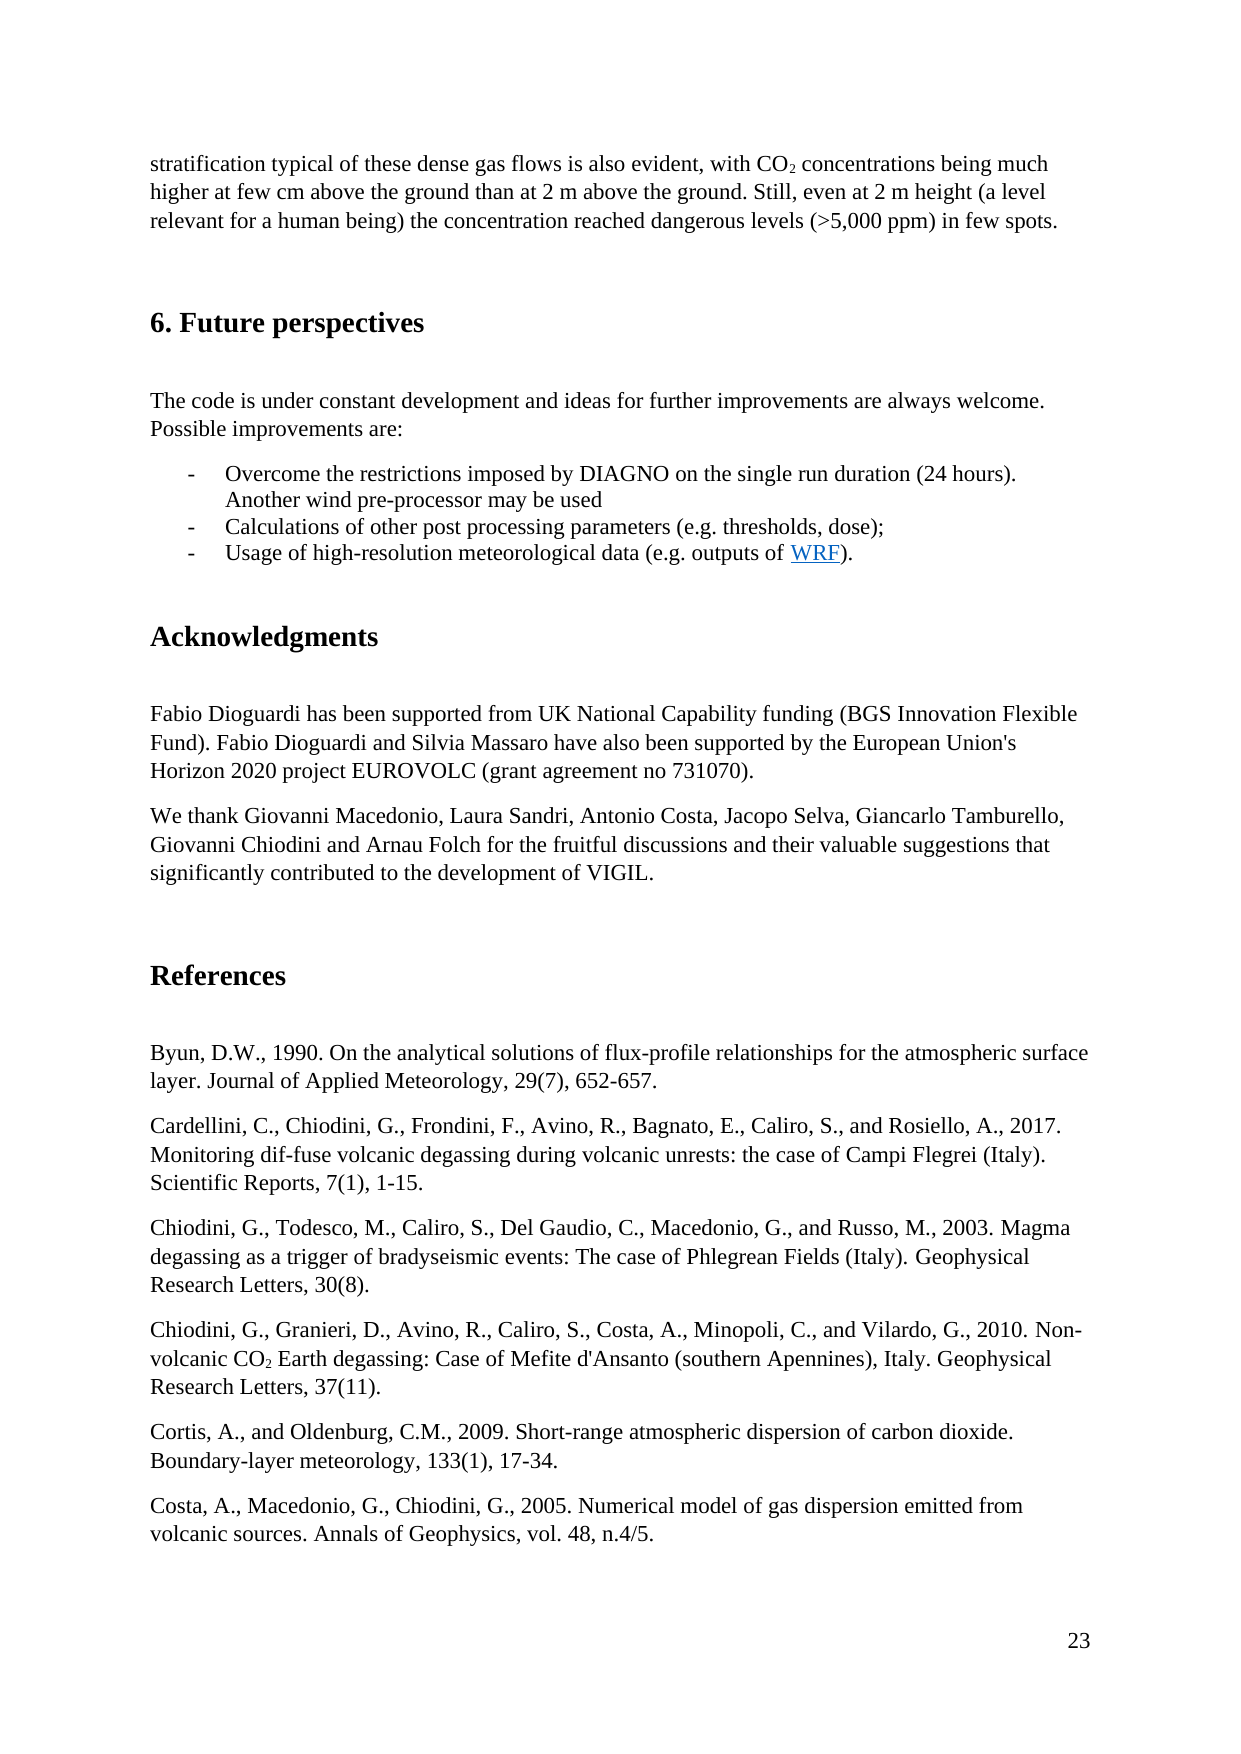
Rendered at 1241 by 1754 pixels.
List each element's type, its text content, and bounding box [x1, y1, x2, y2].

text The code is under constant development and ideas for further improvements are always welcome. Possible improvements are: [150, 387, 1090, 441]
text Costa, A., Macedonio, G., Chiodini, G., 2005. Numerical model of gas dispersion emitted from volcanic sources. Annals of Geophysics, vol. 48, n.4/5. [150, 1492, 1090, 1547]
text Chiodini, G., Todesco, M., Caliro, S., Del Gaudio, C., Macedonio, G., and Russo, M., 2003. Magma degassing as a trigger of bradyseismic events: The case of Phlegrean Fields (Italy). Geophysical Research Letters, 30(8). [150, 1214, 1090, 1298]
text Cardellini, C., Chiodini, G., Frondini, F., Avino, R., Bagnato, E., Caliro, S., and Rosiello, A., 2017. Monitoring dif-fuse volcanic degassing during volcanic unrests: the case of Campi Flegrei (Italy). Scientific Reports, 7(1), 1-15. [150, 1112, 1090, 1196]
list Usage of high-resolution meteorological data (e.g. outputs of WRF). [187, 539, 1090, 566]
list Calculations of other post processing parameters (e.g. thresholds, dose); [187, 513, 1090, 539]
subtitle Acknowledgments [150, 619, 1090, 653]
text We thank Giovanni Macedonio, Laura Sandri, Antonio Costa, Jacopo Selva, Giancarlo Tamburello, Giovanni Chiodini and Arnau Folch for the fruitful discussions and their valuable suggestions that significantly contributed to the development of VIGIL. [150, 802, 1090, 886]
text Byun, D.W., 1990. On the analytical solutions of flux-profile relationships for the atmospheric surface layer. Journal of Applied Meteorology, 29(7), 652-657. [150, 1039, 1090, 1094]
subtitle References [150, 958, 1090, 991]
text Cortis, A., and Oldenburg, C.M., 2009. Short-range atmospheric dispersion of carbon dioxide. Boundary-layer meteorology, 133(1), 17-34. [150, 1418, 1090, 1473]
text Fabio Dioguardi has been supported from UK National Capability funding (BGS Innovation Flexible Fund). Fabio Dioguardi and Silvia Massaro have also been supported by the European Union's Horizon 2020 project EUROVOLC (grant agreement no 731070). [150, 700, 1090, 783]
list Overcome the restrictions imposed by DIAGNO on the single run duration (24 hours). Another wind pre-processor may be used [187, 460, 1090, 513]
text Chiodini, G., Granieri, D., Avino, R., Caliro, S., Costa, A., Minopoli, C., and Vilardo, G., 2010. Non‐volcanic CO2 Earth degassing: Case of Mefite d'Ansanto (southern Apennines), Italy. Geophysical Research Letters, 37(11). [150, 1316, 1090, 1400]
subtitle 6. Future perspectives [150, 305, 1090, 339]
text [150, 150, 1090, 233]
